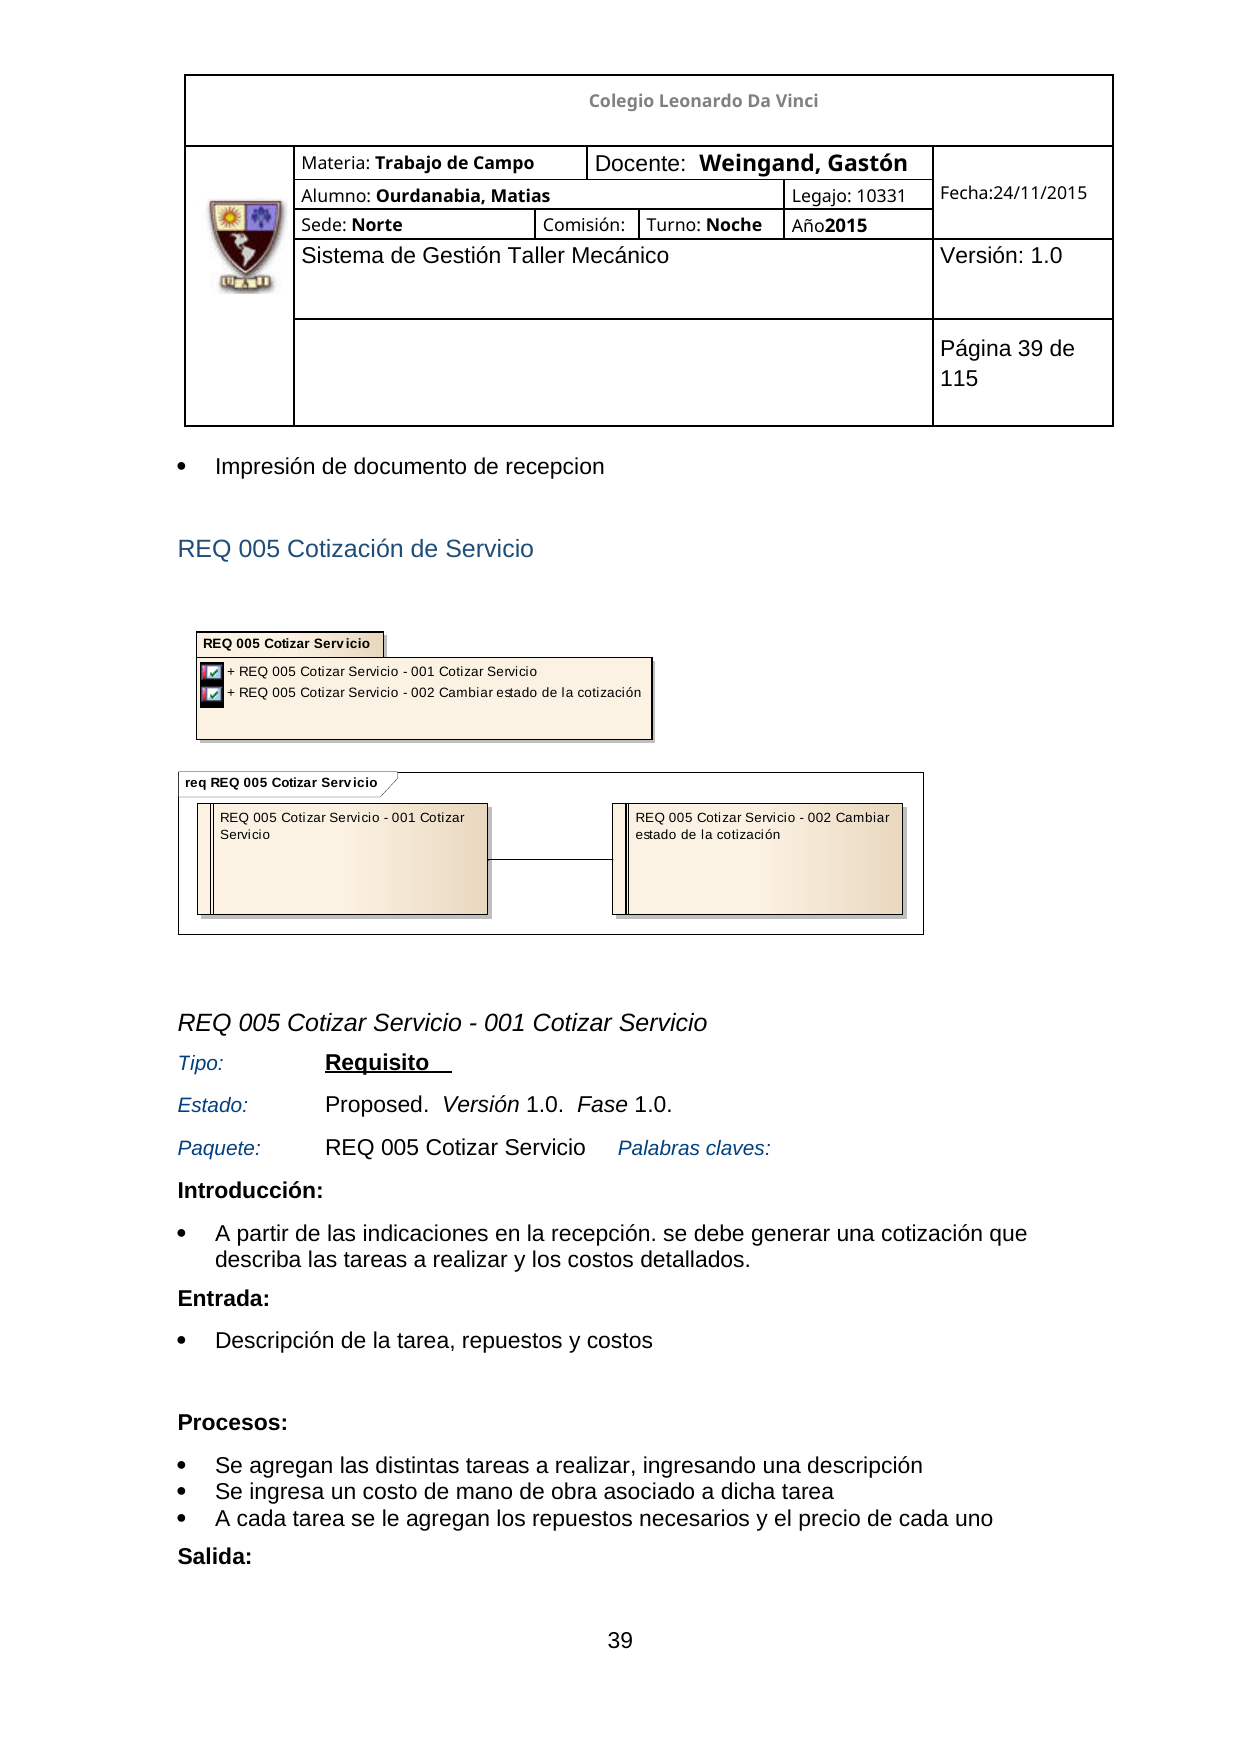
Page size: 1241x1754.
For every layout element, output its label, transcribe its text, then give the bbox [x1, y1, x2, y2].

list A cada tarea se le agregan los repuestos necesarios y el precio de cada uno [177, 1504, 1063, 1531]
list Se agregan las distintas tareas a realizar, ingresando una descripción [177, 1452, 1063, 1478]
text Paquete: REQ 005 Cotizar Servicio Palabras claves: [177, 1134, 1063, 1161]
subtitle REQ 005 Cotizar Servicio - 001 Cotizar Servicio [177, 1007, 1063, 1036]
text Introducción: [177, 1177, 1063, 1203]
list Se ingresa un costo de mano de obra asociado a dicha tarea [177, 1478, 1063, 1504]
subtitle REQ 005 Cotización de Servicio [177, 534, 1063, 563]
text Procesos: [177, 1409, 1063, 1435]
list Impresión de documento de recepcion [177, 453, 1063, 479]
text Salida: [177, 1543, 1063, 1570]
list A partir de las indicaciones en la recepción. se debe generar una cotización que describa las tareas a realizar y los costos detallados. [177, 1219, 1063, 1272]
text Tipo: Requisito [177, 1049, 1063, 1075]
text Estado: Proposed. Versión 1.0. Fase 1.0. [177, 1091, 1063, 1118]
list Descripción de la tarea, repuestos y costos [177, 1327, 1063, 1354]
text Entrada: [177, 1285, 1063, 1311]
